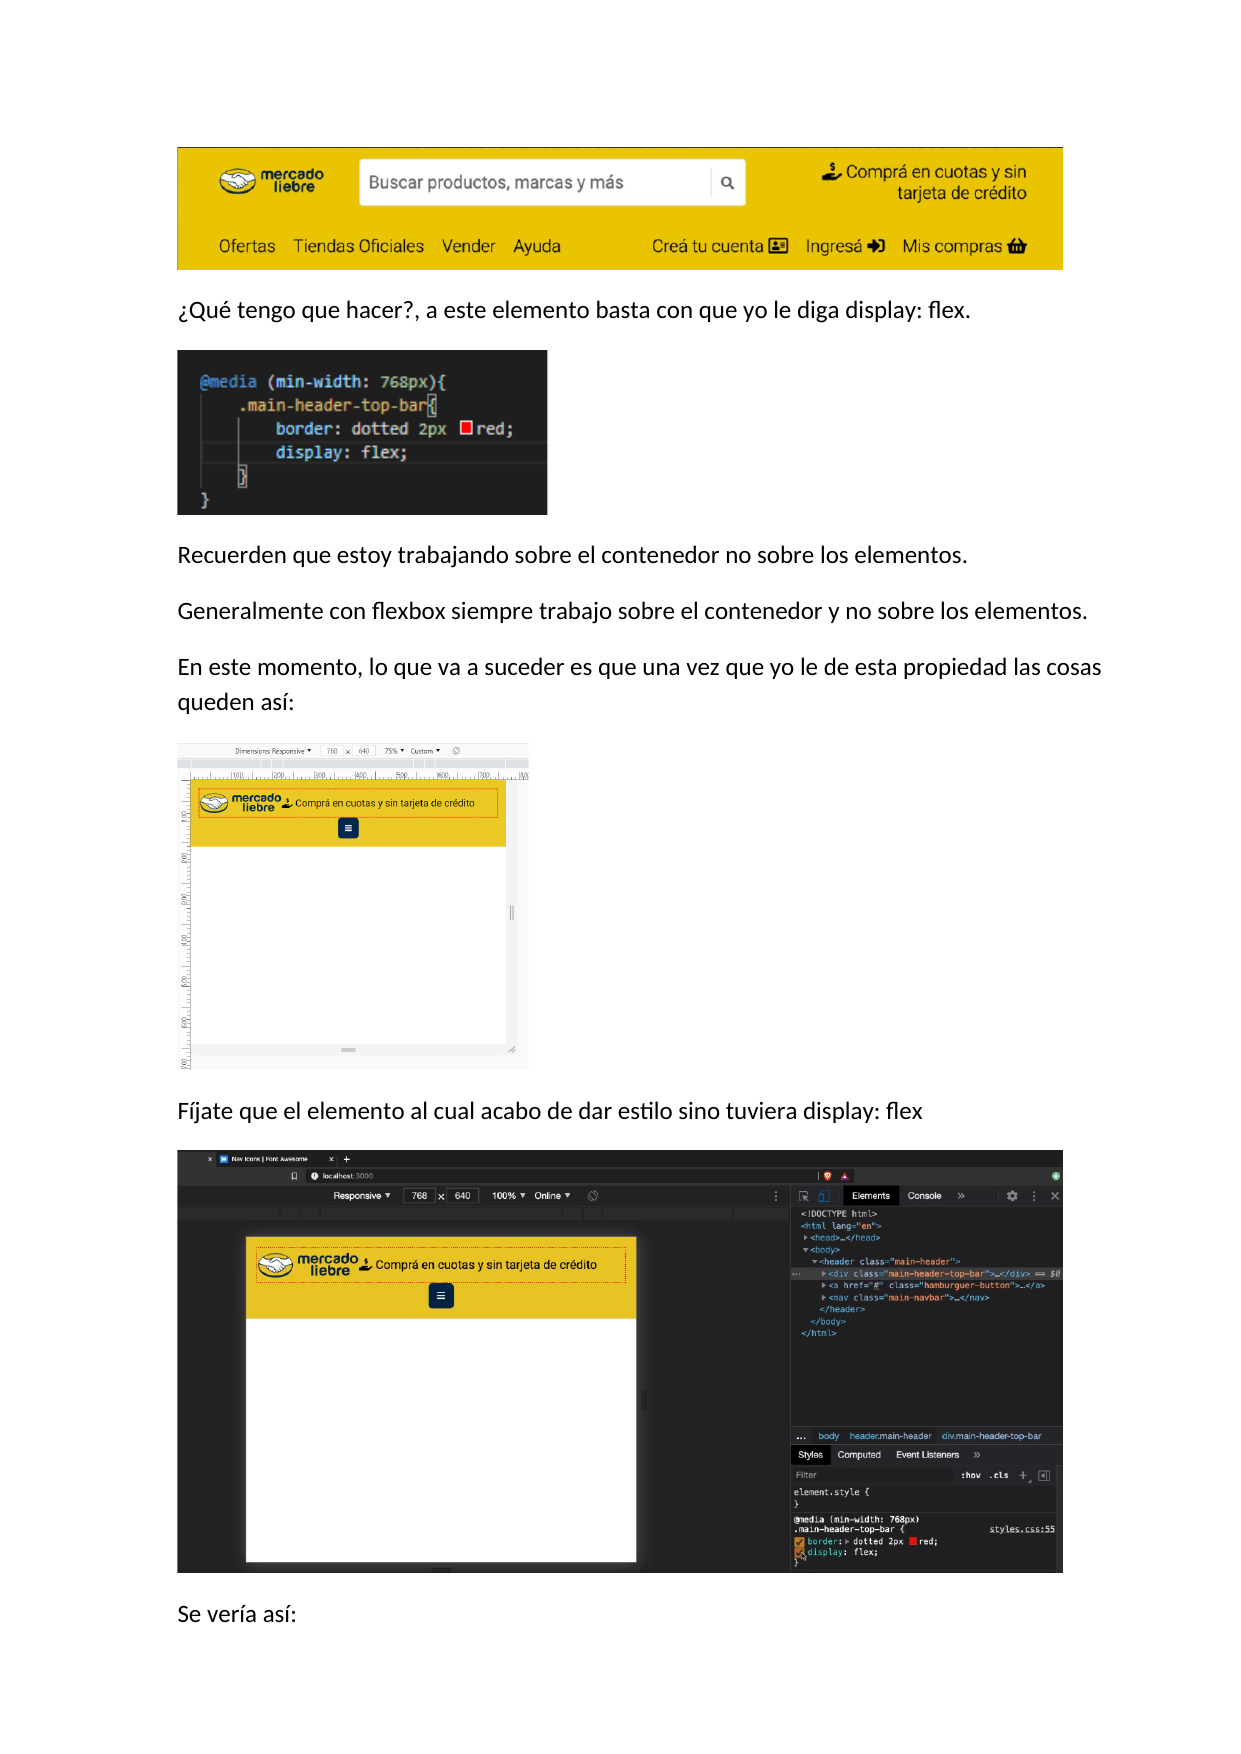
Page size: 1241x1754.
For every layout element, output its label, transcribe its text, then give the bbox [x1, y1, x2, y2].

picture [177, 741, 529, 1070]
text ¿Qué tengo que hacer?, a este elemento basta con que yo le diga display: flex. [177, 294, 1122, 325]
text Fíjate que el elemento al cual acabo de dar estilo sino tuviera display: flex [177, 1095, 1122, 1125]
text Se vería así: [177, 1598, 1122, 1628]
picture [177, 1150, 1063, 1573]
text Generalmente con flexbox siempre trabajo sobre el contenedor y no sobre los elementos. [177, 595, 1122, 626]
picture [177, 350, 548, 515]
text En este momento, lo que va a suceder es que una vez que yo le de esta propiedad las cosas queden así: [177, 651, 1122, 716]
text Recuerden que estoy trabajando sobre el contenedor no sobre los elementos. [177, 539, 1122, 570]
picture [177, 147, 1063, 270]
